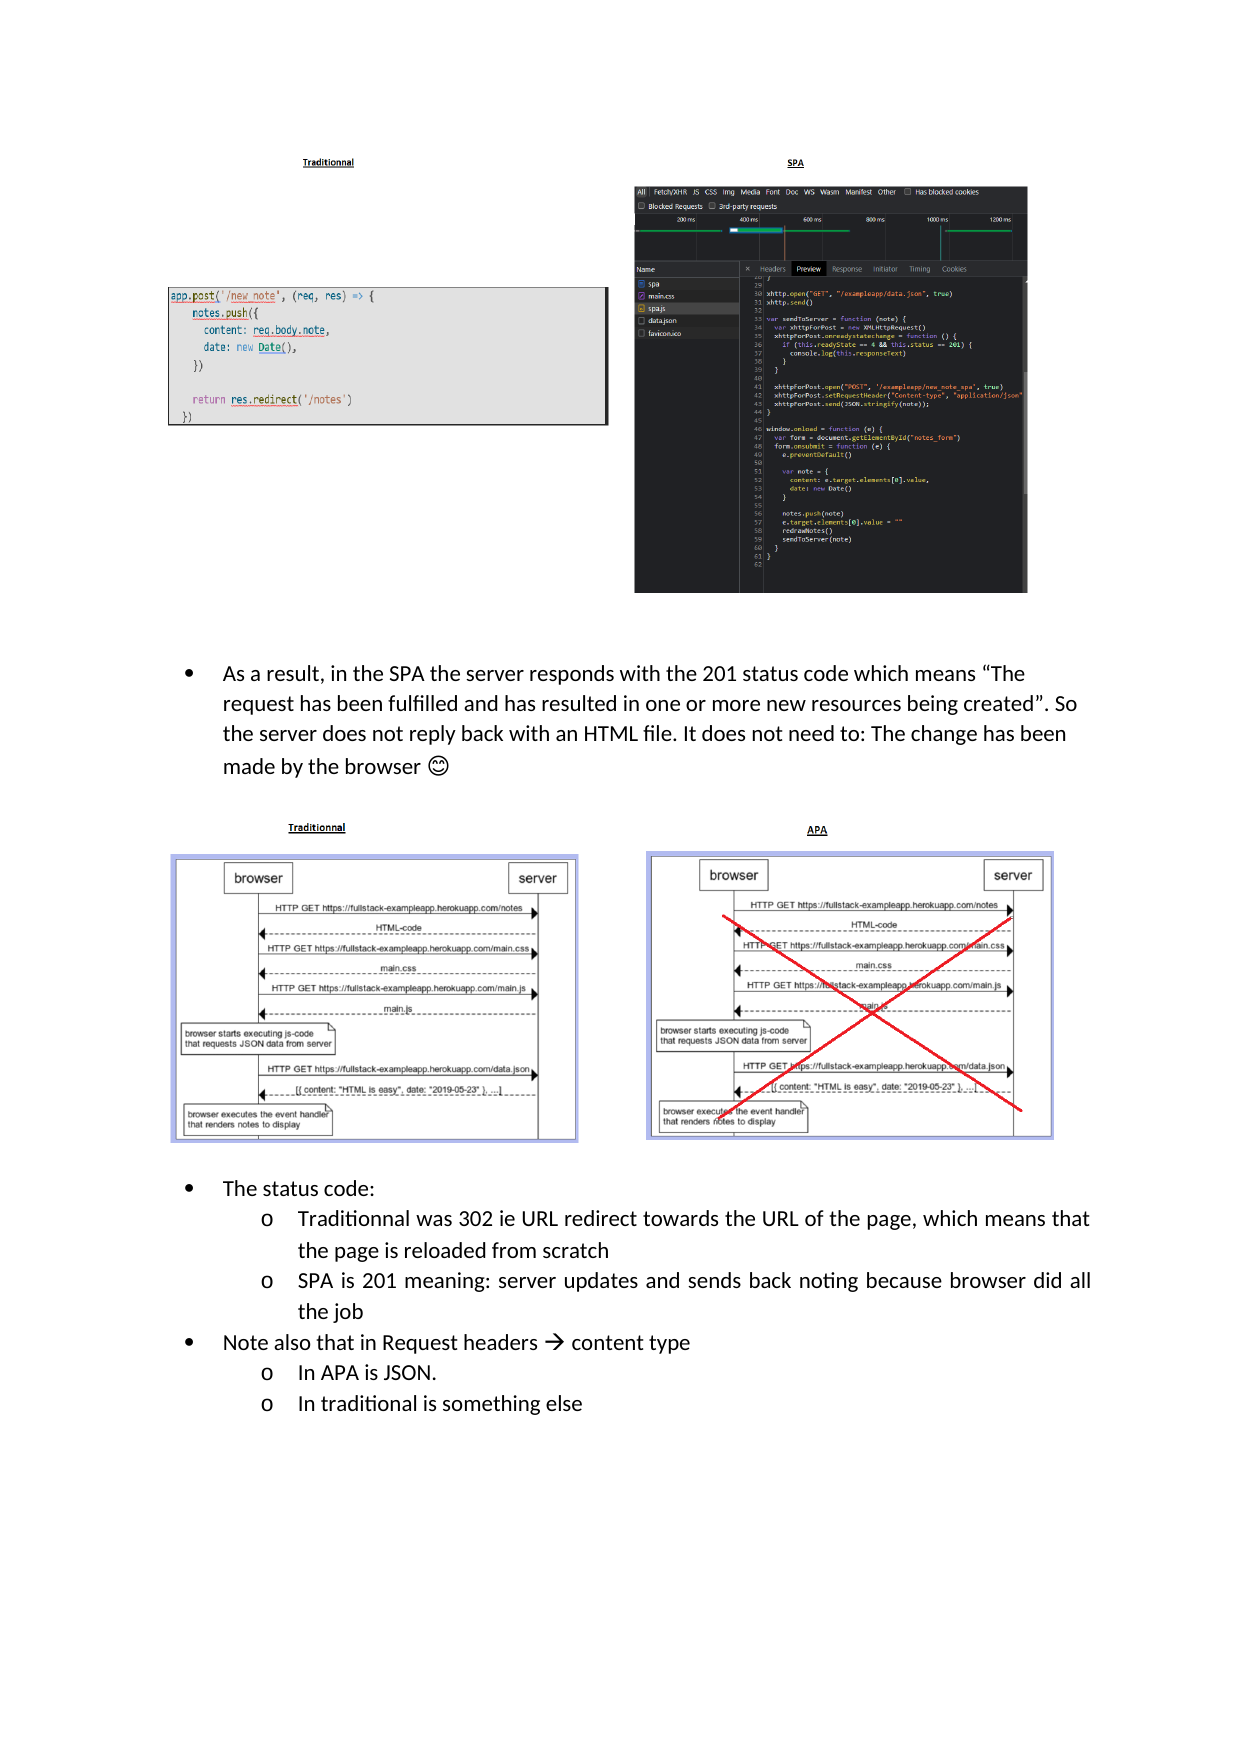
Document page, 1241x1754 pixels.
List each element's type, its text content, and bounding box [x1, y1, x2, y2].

list As a result, in the SPA the server responds with the 201 status code which means “The request has been fulfilled and has resulted in one or more new resources being created”. So the server does not reply back with an HTML file. It does not need to: The change has been made by the browser [185, 659, 1093, 781]
list In traditional is something else [260, 1389, 1093, 1418]
list Note also that in Request headers content type [185, 1328, 1093, 1356]
picture [147, 800, 1093, 1156]
list In APA is JSON. [260, 1358, 1093, 1387]
list Traditionnal was 302 ie URL redirect towards the URL of the page, which means that the page is reloaded from scratch [260, 1204, 1093, 1264]
list The status code: [185, 1174, 1093, 1202]
list SPA is 201 meaning: server updates and sends back noting because browser did all the job [260, 1266, 1093, 1325]
picture [147, 147, 1093, 593]
